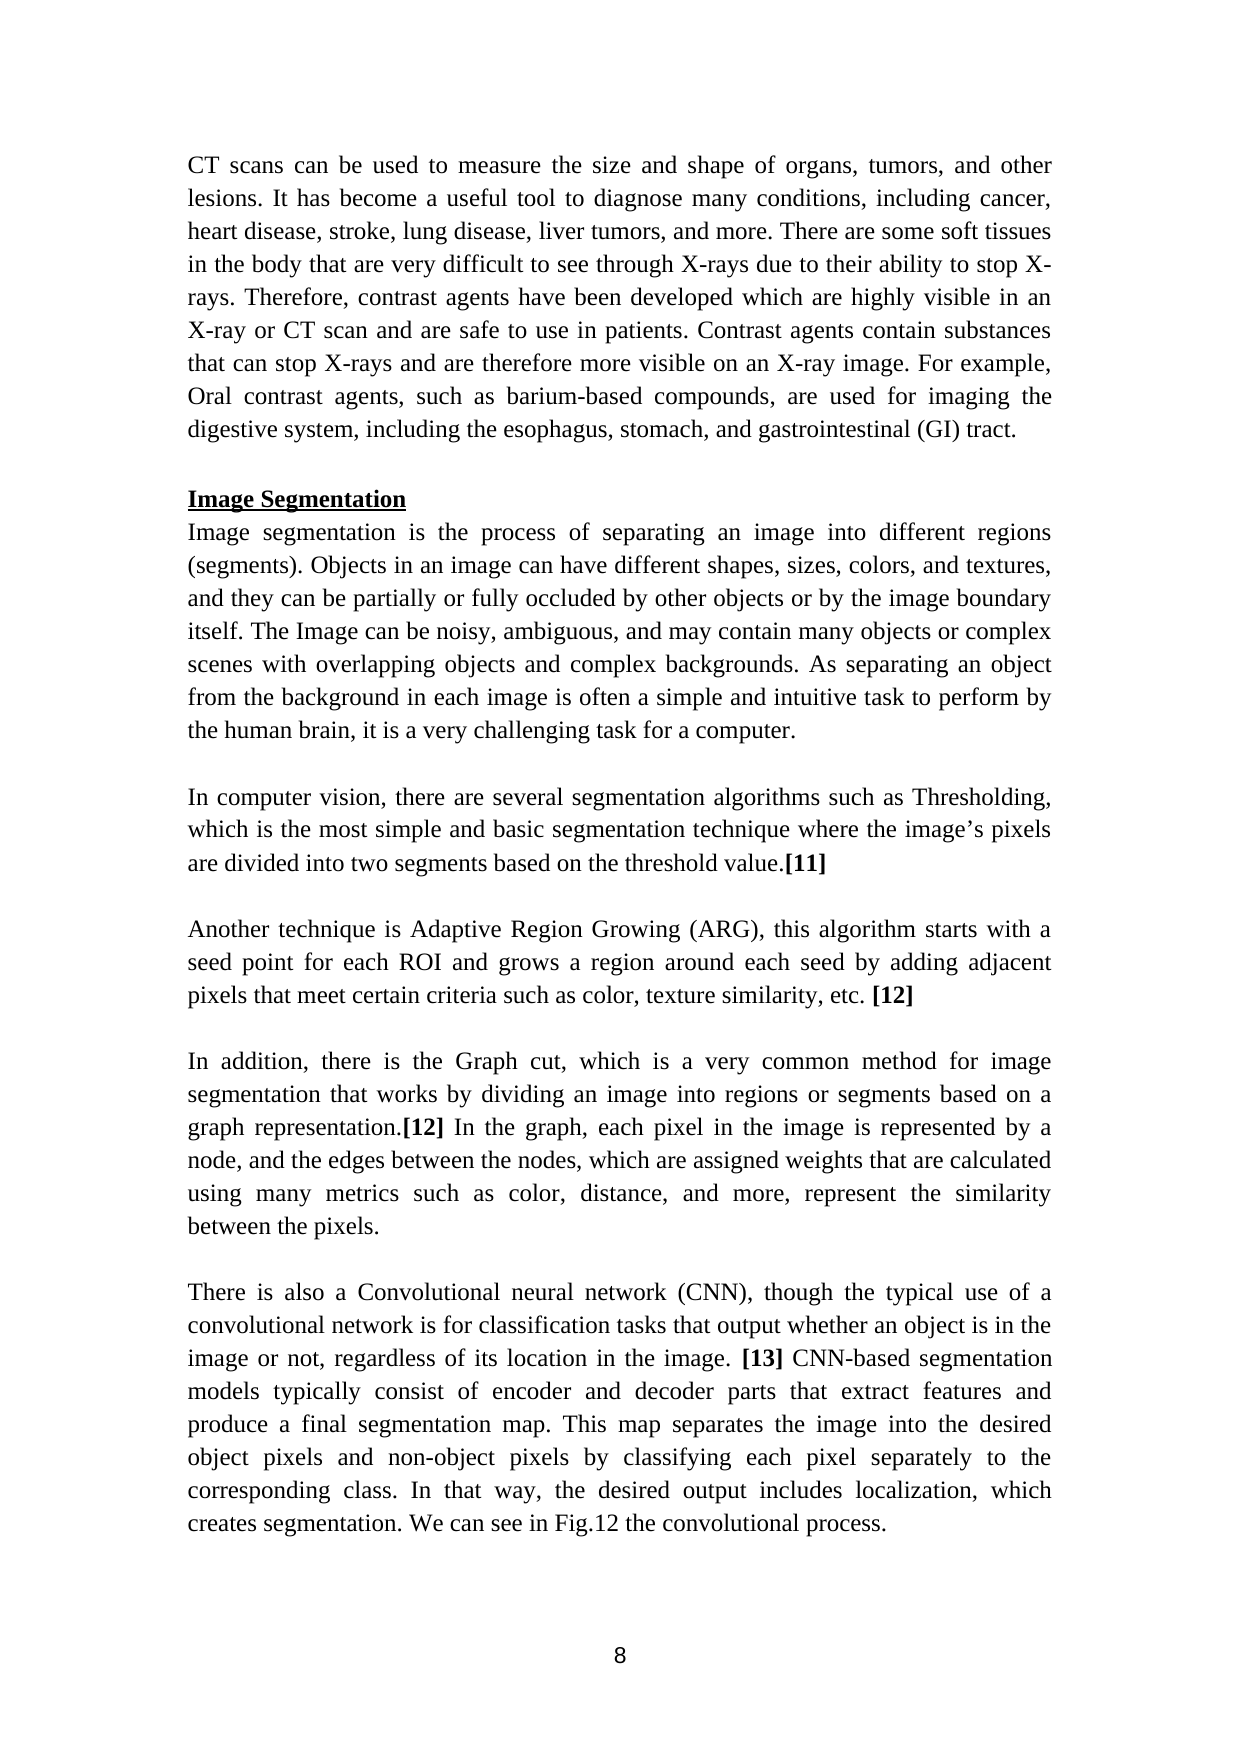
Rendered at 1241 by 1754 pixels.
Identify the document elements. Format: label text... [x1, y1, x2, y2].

text There is also a Convolutional neural network (CNN), though the typical use of a convolutional network is for classification tasks that output whether an object is in the image or not, regardless of its location in the image. [13] CNN-based segmentation models typically consist of encoder and decoder parts that extract features and produce a final segmentation map. This map separates the image into the desired object pixels and non-object pixels by classifying each pixel separately to the corresponding class. In that way, the desired output includes localization, which creates segmentation. We can see in Fig.12 the convolutional process. [187, 1277, 1053, 1537]
text CT scans can be used to measure the size and shape of organs, tumors, and other lesions. It has become a useful tool to diagnose many conditions, including cancer, heart disease, stroke, lung disease, liver tumors, and more. There are some soft tissues in the body that are very difficult to see through X-rays due to their ability to stop X-rays. Therefore, contrast agents have been developed which are highly visible in an X-ray or CT scan and are safe to use in patients. Contrast agents contain substances that can stop X-rays and are therefore more visible on an X-ray image. For example, Oral contrast agents, such as barium-based compounds, are used for imaging the digestive system, including the esophagus, stomach, and gastrointestinal (GI) tract. [187, 150, 1053, 443]
text Image segmentation is the process of separating an image into different regions (segments). Objects in an image can have different shapes, sizes, colors, and textures, and they can be partially or fully occluded by other objects or by the image boundary itself. The Image can be noisy, ambiguous, and may contain many objects or complex scenes with overlapping objects and complex backgrounds. As separating an object from the background in each image is often a simple and intuitive task to perform by the human brain, it is a very challenging task for a computer. [187, 517, 1053, 744]
text In addition, there is the Graph cut, which is a very common method for image segmentation that works by dividing an image into regions or segments based on a graph representation.[12] In the graph, each pixel in the image is represented by a node, and the edges between the nodes, which are assigned weights that are calculated using many metrics such as color, distance, and more, represent the similarity between the pixels. [187, 1046, 1053, 1239]
text Another technique is Adaptive Region Growing (ARG), this algorithm starts with a seed point for each ROI and grows a region around each seed by adding adjacent pixels that meet certain criteria such as color, texture similarity, etc. [12] [187, 914, 1053, 1008]
text In computer vision, there are several segmentation algorithms such as Thresholding, which is the most simple and basic segmentation technique where the image’s pixels are divided into two segments based on the threshold value.[11] [187, 782, 1053, 876]
subtitle Image Segmentation [187, 484, 1053, 513]
